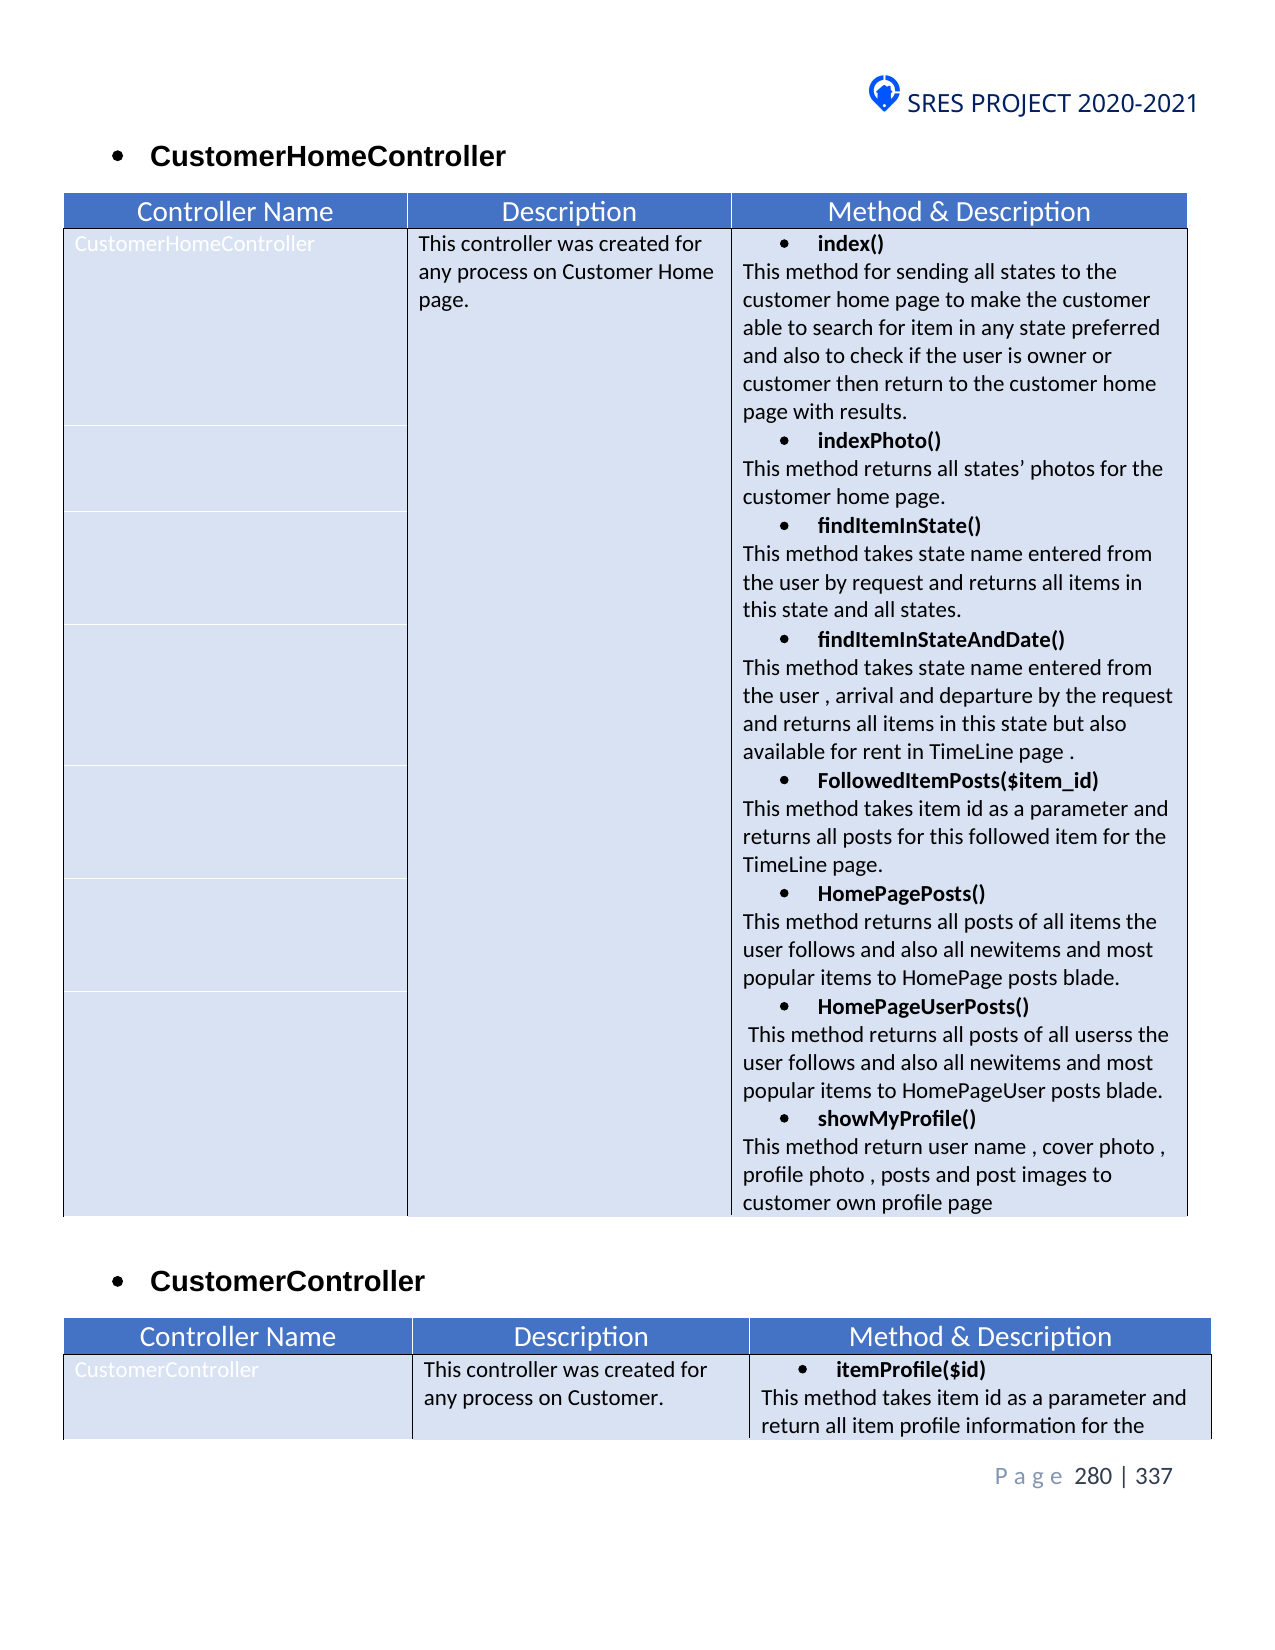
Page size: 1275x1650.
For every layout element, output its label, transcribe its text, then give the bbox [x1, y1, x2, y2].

picture [868, 75, 901, 113]
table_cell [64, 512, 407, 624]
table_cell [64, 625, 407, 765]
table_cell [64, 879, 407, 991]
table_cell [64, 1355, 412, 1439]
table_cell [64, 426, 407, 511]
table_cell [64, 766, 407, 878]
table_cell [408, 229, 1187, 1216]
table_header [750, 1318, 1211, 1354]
list CustomerController [112, 1264, 1200, 1298]
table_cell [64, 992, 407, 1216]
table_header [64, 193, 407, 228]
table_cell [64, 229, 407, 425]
list CustomerHomeController [112, 138, 1200, 172]
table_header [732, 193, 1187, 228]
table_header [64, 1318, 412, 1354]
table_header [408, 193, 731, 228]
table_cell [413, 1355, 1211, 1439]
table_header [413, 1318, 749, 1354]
